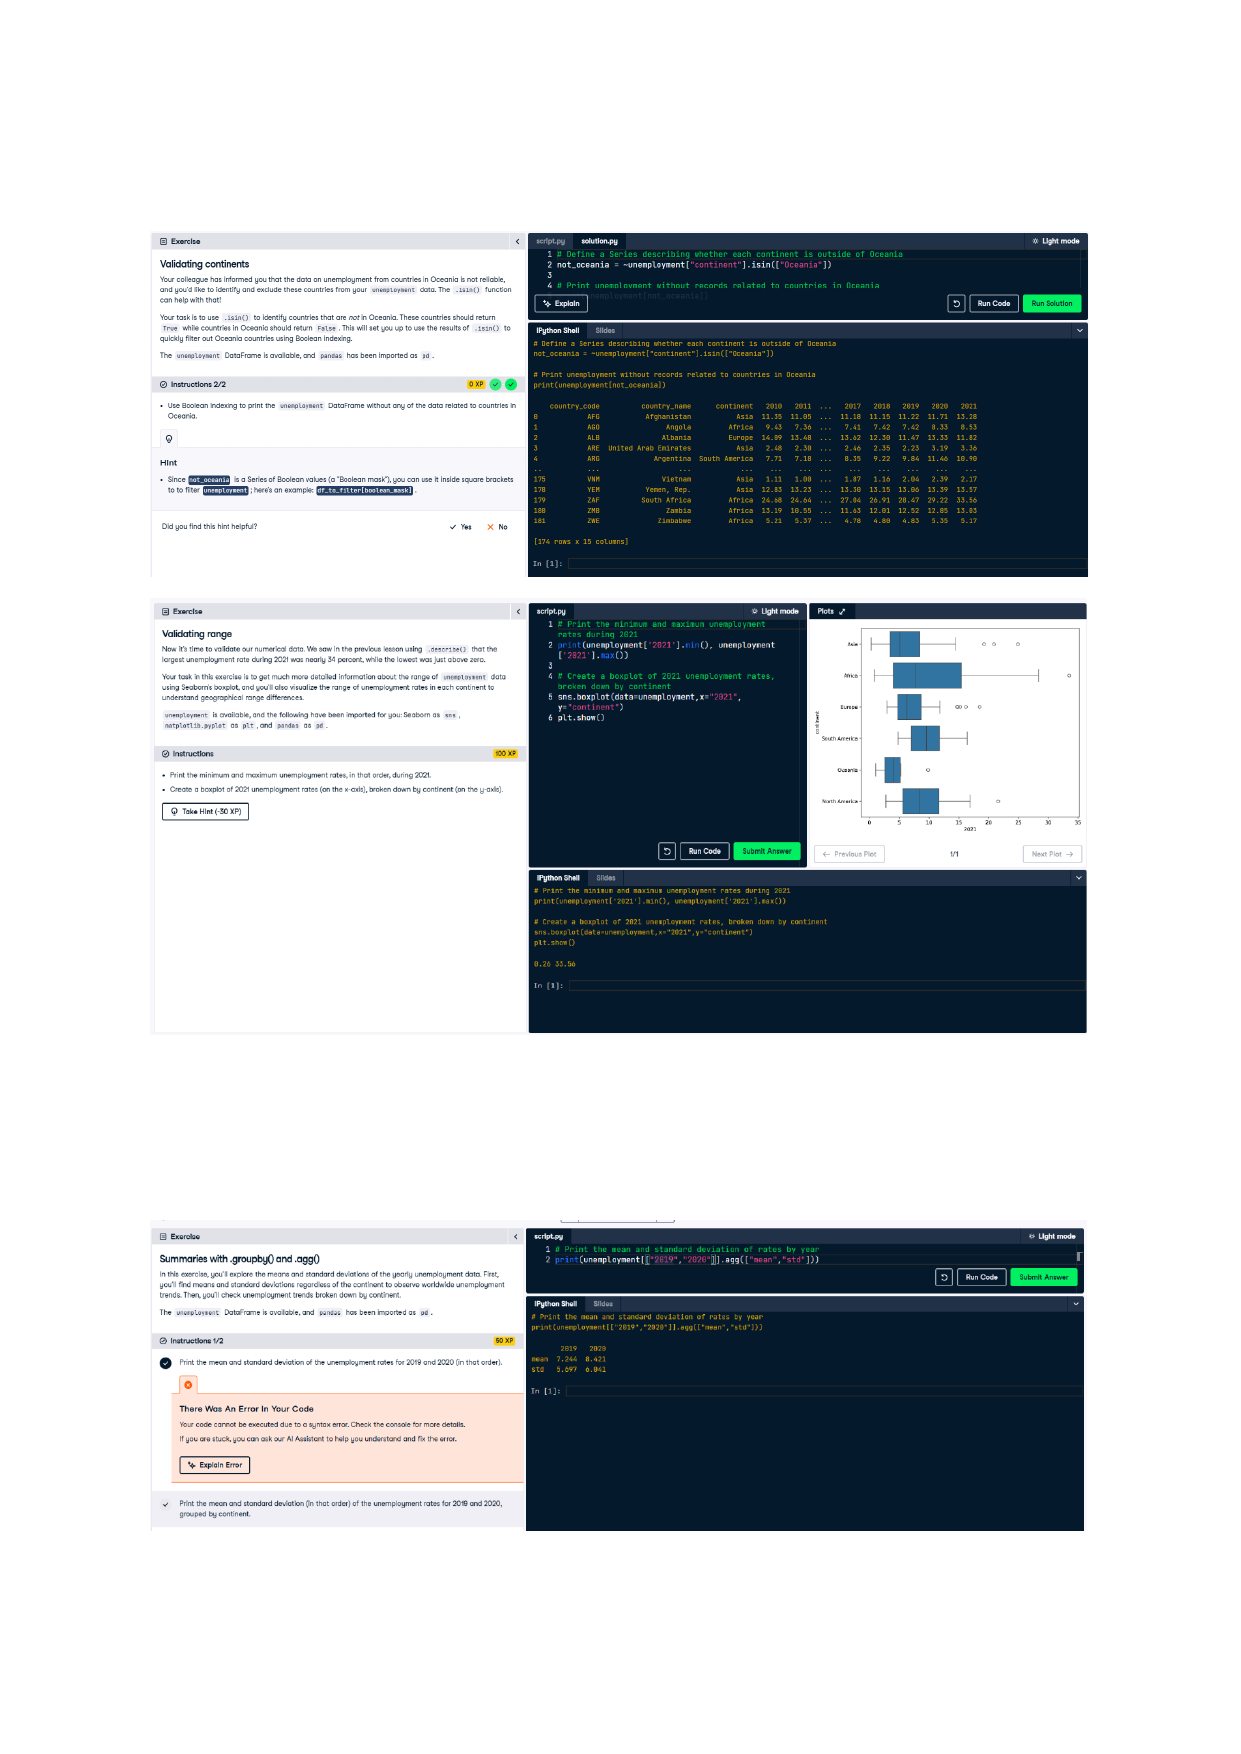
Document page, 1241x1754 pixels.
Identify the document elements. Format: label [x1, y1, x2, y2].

picture [150, 1220, 1087, 1531]
picture [150, 598, 1087, 1035]
picture [150, 231, 1089, 577]
